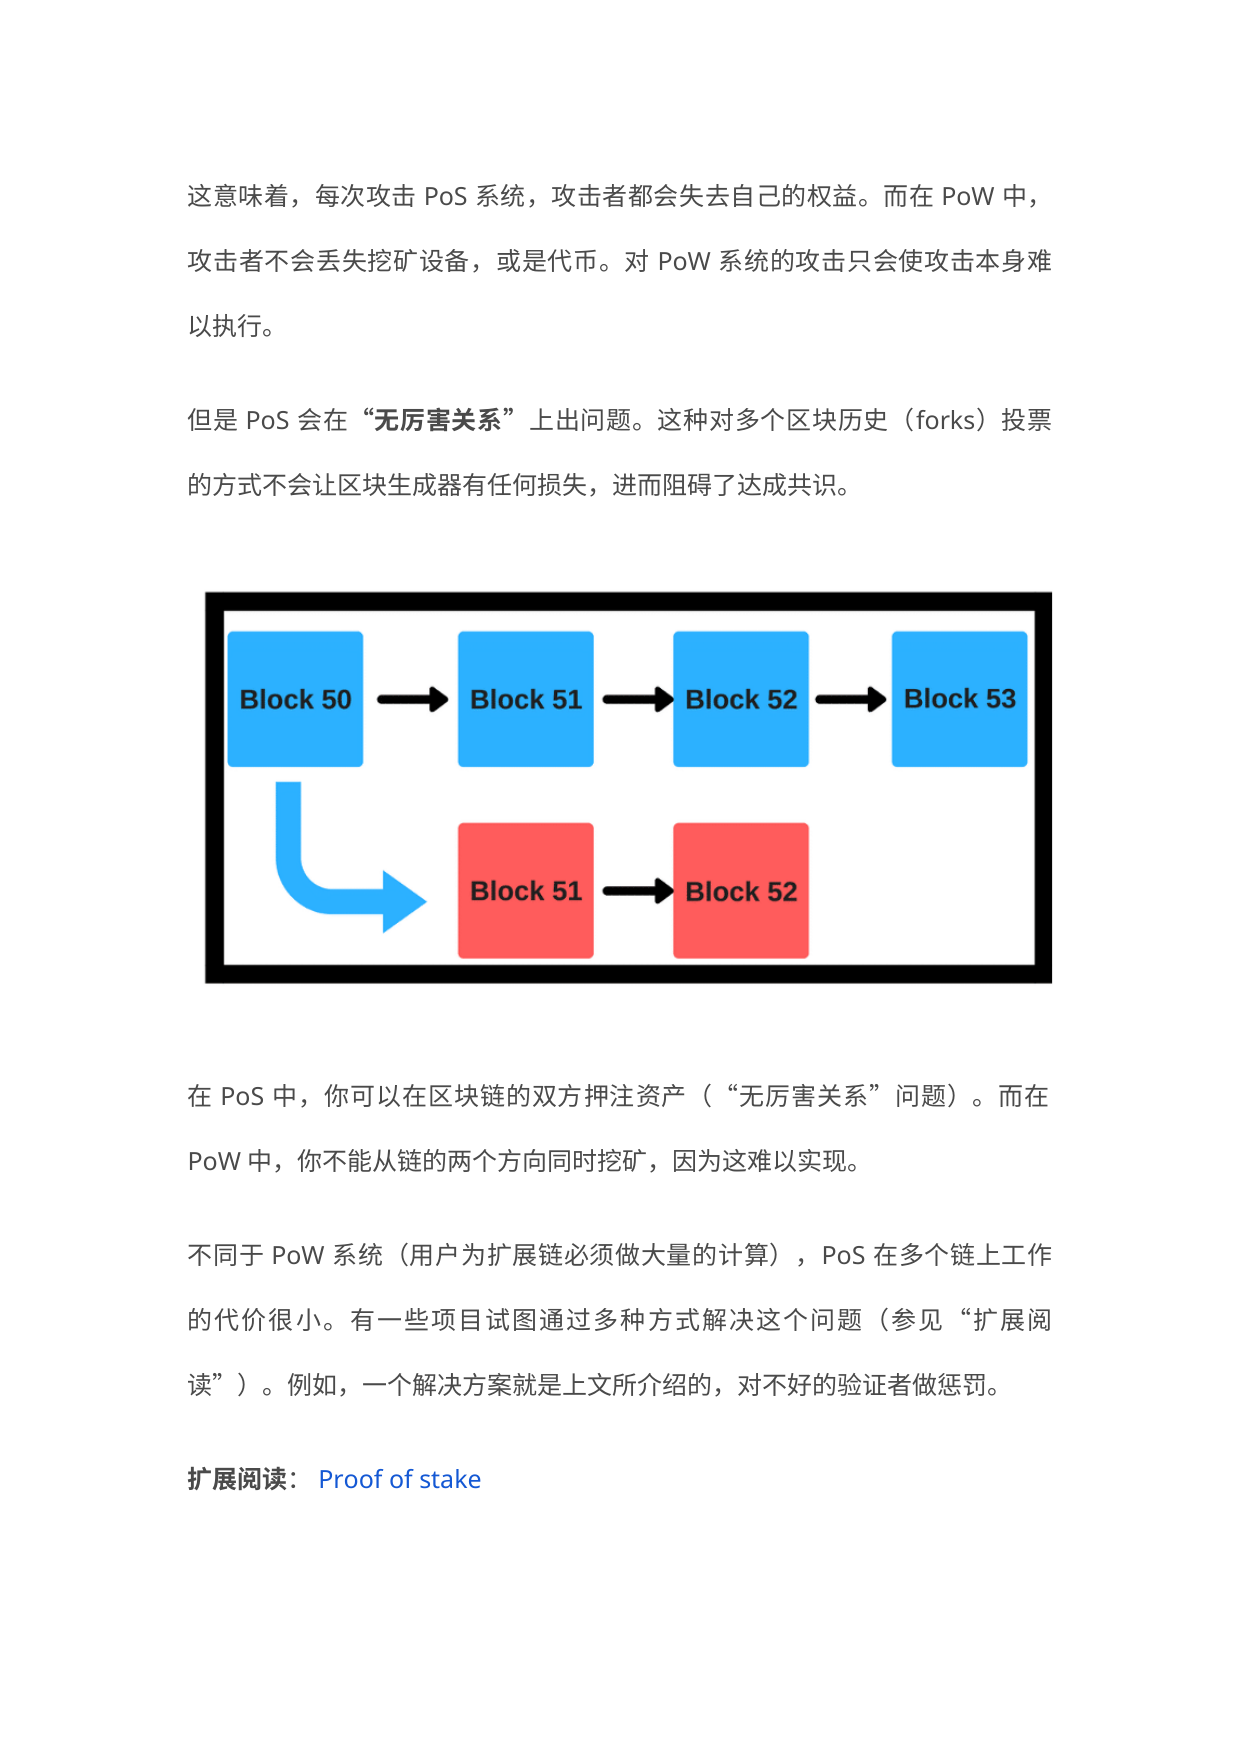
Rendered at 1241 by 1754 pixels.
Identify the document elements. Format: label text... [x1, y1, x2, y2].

picture [187, 545, 1053, 1002]
text 不同于 PoW 系统（用户为扩展链必须做大量的计算），PoS 在多个链上工作的代价很小。有一些项目试图通过多种方式解决这个问题（参见“扩展阅读”）。例如，一个解决方案就是上文所介绍的，对不好的验证者做惩罚。 [187, 1221, 1053, 1416]
text 这意味着，每次攻击 PoS 系统，攻击者都会失去自己的权益。而在 PoW 中，攻击者不会丢失挖矿设备，或是代币。对 PoW 系统的攻击只会使攻击本身难以执行。 [187, 162, 1053, 357]
text 在 PoS 中，你可以在区块链的双方押注资产（“无厉害关系”问题）。而在 PoW 中，你不能从链的两个方向同时挖矿，因为这难以实现。 [187, 1062, 1053, 1192]
text 但是 PoS 会在“无厉害关系”上出问题。这种对多个区块历史（forks）投票的方式不会让区块生成器有任何损失，进而阻碍了达成共识。 [187, 386, 1053, 516]
text 扩展阅读： Proof of stake [187, 1445, 1053, 1510]
